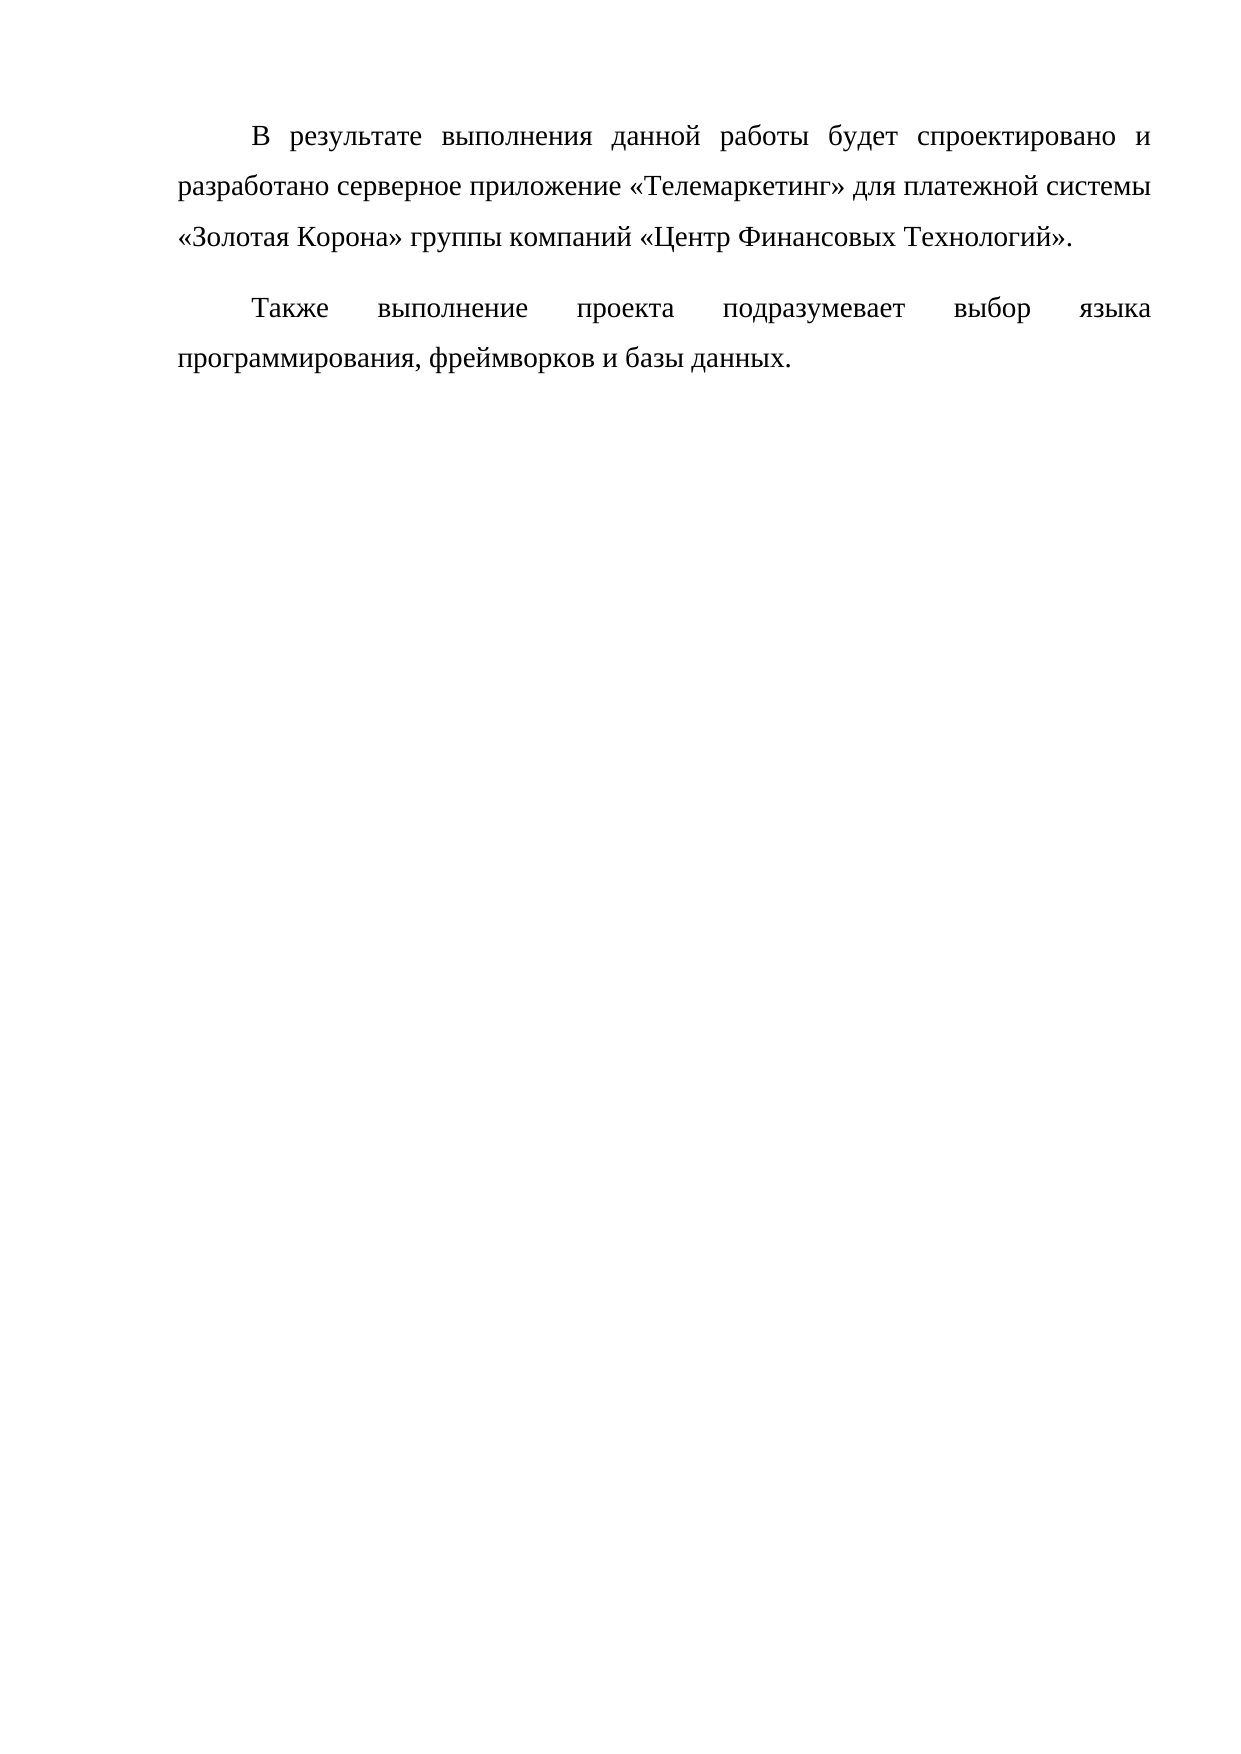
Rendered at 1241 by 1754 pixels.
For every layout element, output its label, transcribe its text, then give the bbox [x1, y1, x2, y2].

text Также выполнение проекта подразумевает выбор языка программирования, фреймворков и базы данных. [177, 290, 1152, 374]
text В результате выполнения данной работы будет спроектировано и разработано серверное приложение «Телемаркетинг» для платежной системы «Золотая Корона» группы компаний «Центр Финансовых Технологий». [177, 118, 1152, 252]
